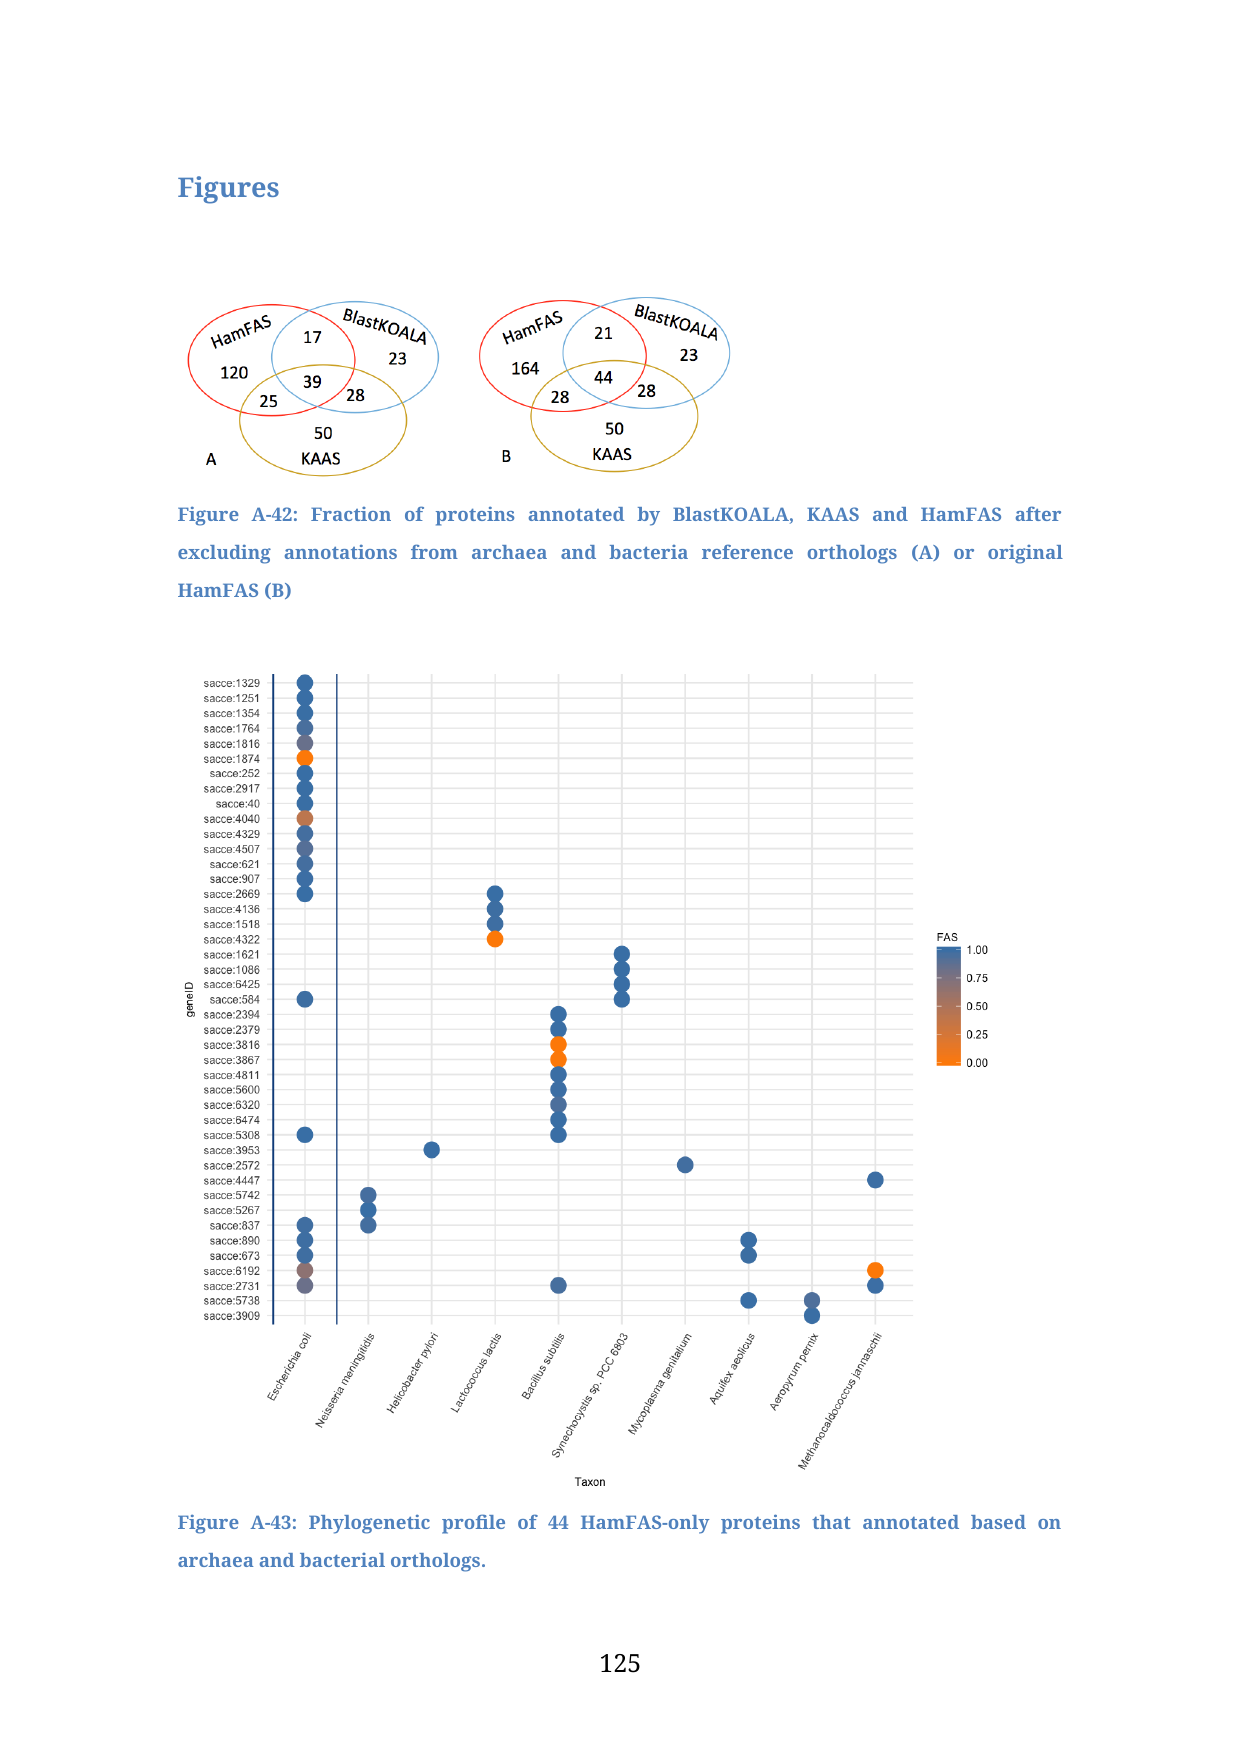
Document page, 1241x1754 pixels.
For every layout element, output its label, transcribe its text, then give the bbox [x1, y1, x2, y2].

subtitle Figures [177, 168, 1063, 205]
picture [177, 667, 1003, 1493]
picture [177, 275, 740, 485]
